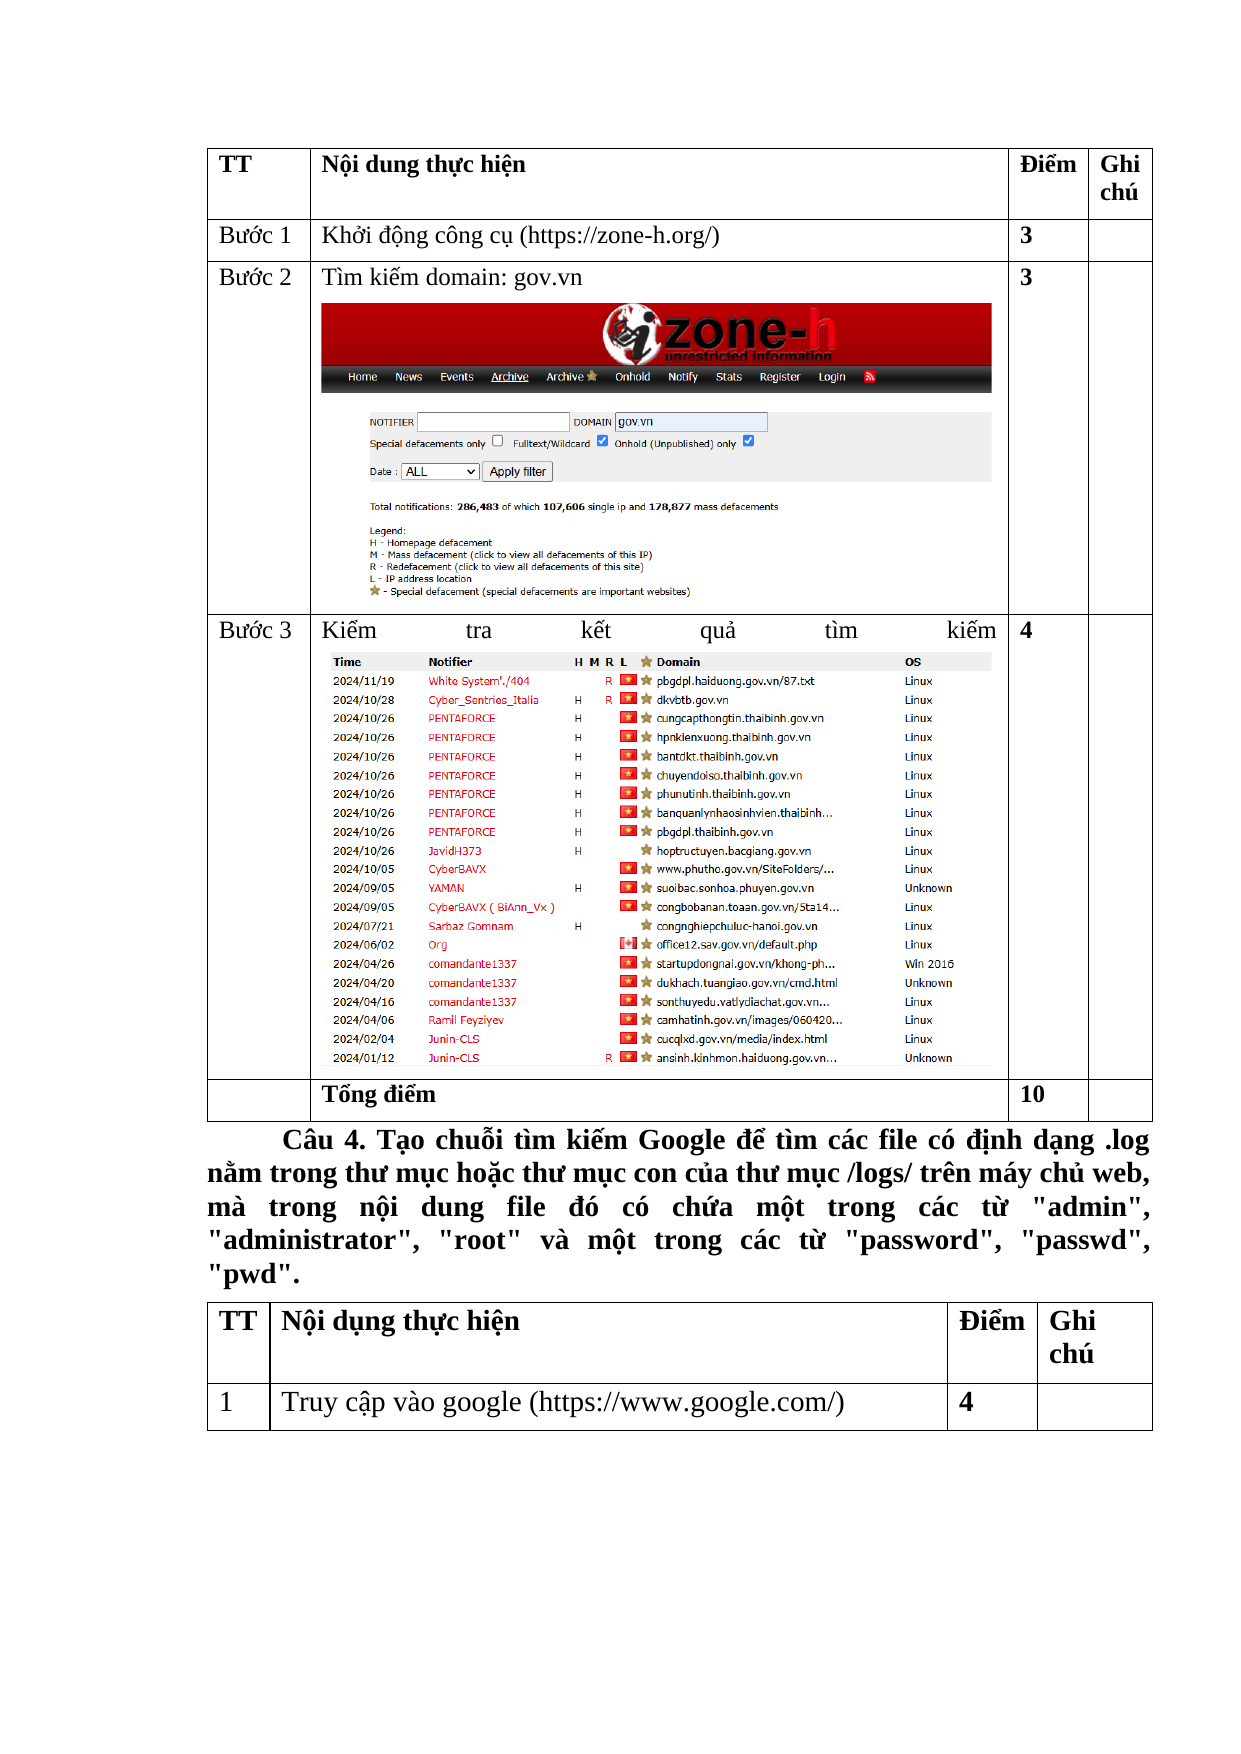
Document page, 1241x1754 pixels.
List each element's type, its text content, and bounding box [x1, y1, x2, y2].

table_cell [1089, 615, 1152, 1078]
table_cell Khởi động công cụ (https://zone-h.org/) [311, 220, 1008, 261]
table_header TT [208, 149, 310, 219]
table_header Nội dung thực hiện [311, 149, 1008, 219]
table_cell 10 [1009, 1080, 1088, 1121]
table_cell Bước 1 [208, 220, 310, 261]
picture [321, 644, 992, 1066]
table_cell Bước 3 [208, 615, 310, 1078]
table_cell [1089, 1080, 1152, 1121]
table_cell [1089, 220, 1152, 261]
table_cell [1038, 1384, 1152, 1430]
table_cell Kiểm tra kết quả tìm kiếm [311, 615, 1008, 1078]
table_cell 1 [208, 1384, 269, 1430]
table_cell Tổng điểm [311, 1080, 1008, 1121]
table_header Điểm [1009, 149, 1088, 219]
text Câu 4. Tạo chuỗi tìm kiếm Google để tìm các file có định dạng .log nằm trong thư mục hoặc thư mục con của thư mục /logs/ trên máy chủ web, mà trong nội dung file đó có chứa một trong các từ "admin", "administrator", "root" và một trong các từ "password", "passwd", "pwd". [207, 1122, 1152, 1289]
table_cell Bước 2 [208, 262, 310, 614]
table_cell Tìm kiếm domain: gov.vn [311, 262, 1008, 614]
table_header Ghi chú [1038, 1303, 1152, 1383]
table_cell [271, 1384, 947, 1430]
table_header Điểm [948, 1303, 1037, 1383]
table_cell 4 [1009, 615, 1088, 1078]
table_cell [208, 1080, 310, 1121]
picture [321, 303, 992, 602]
table_cell 4 [948, 1384, 1037, 1430]
table_header Ghi chú [1089, 149, 1152, 219]
table_cell [1089, 262, 1152, 614]
table_header Nội dụng thực hiện [271, 1303, 947, 1383]
table_cell 3 [1009, 262, 1088, 614]
table_cell 3 [1009, 220, 1088, 261]
table_header TT [208, 1303, 269, 1383]
